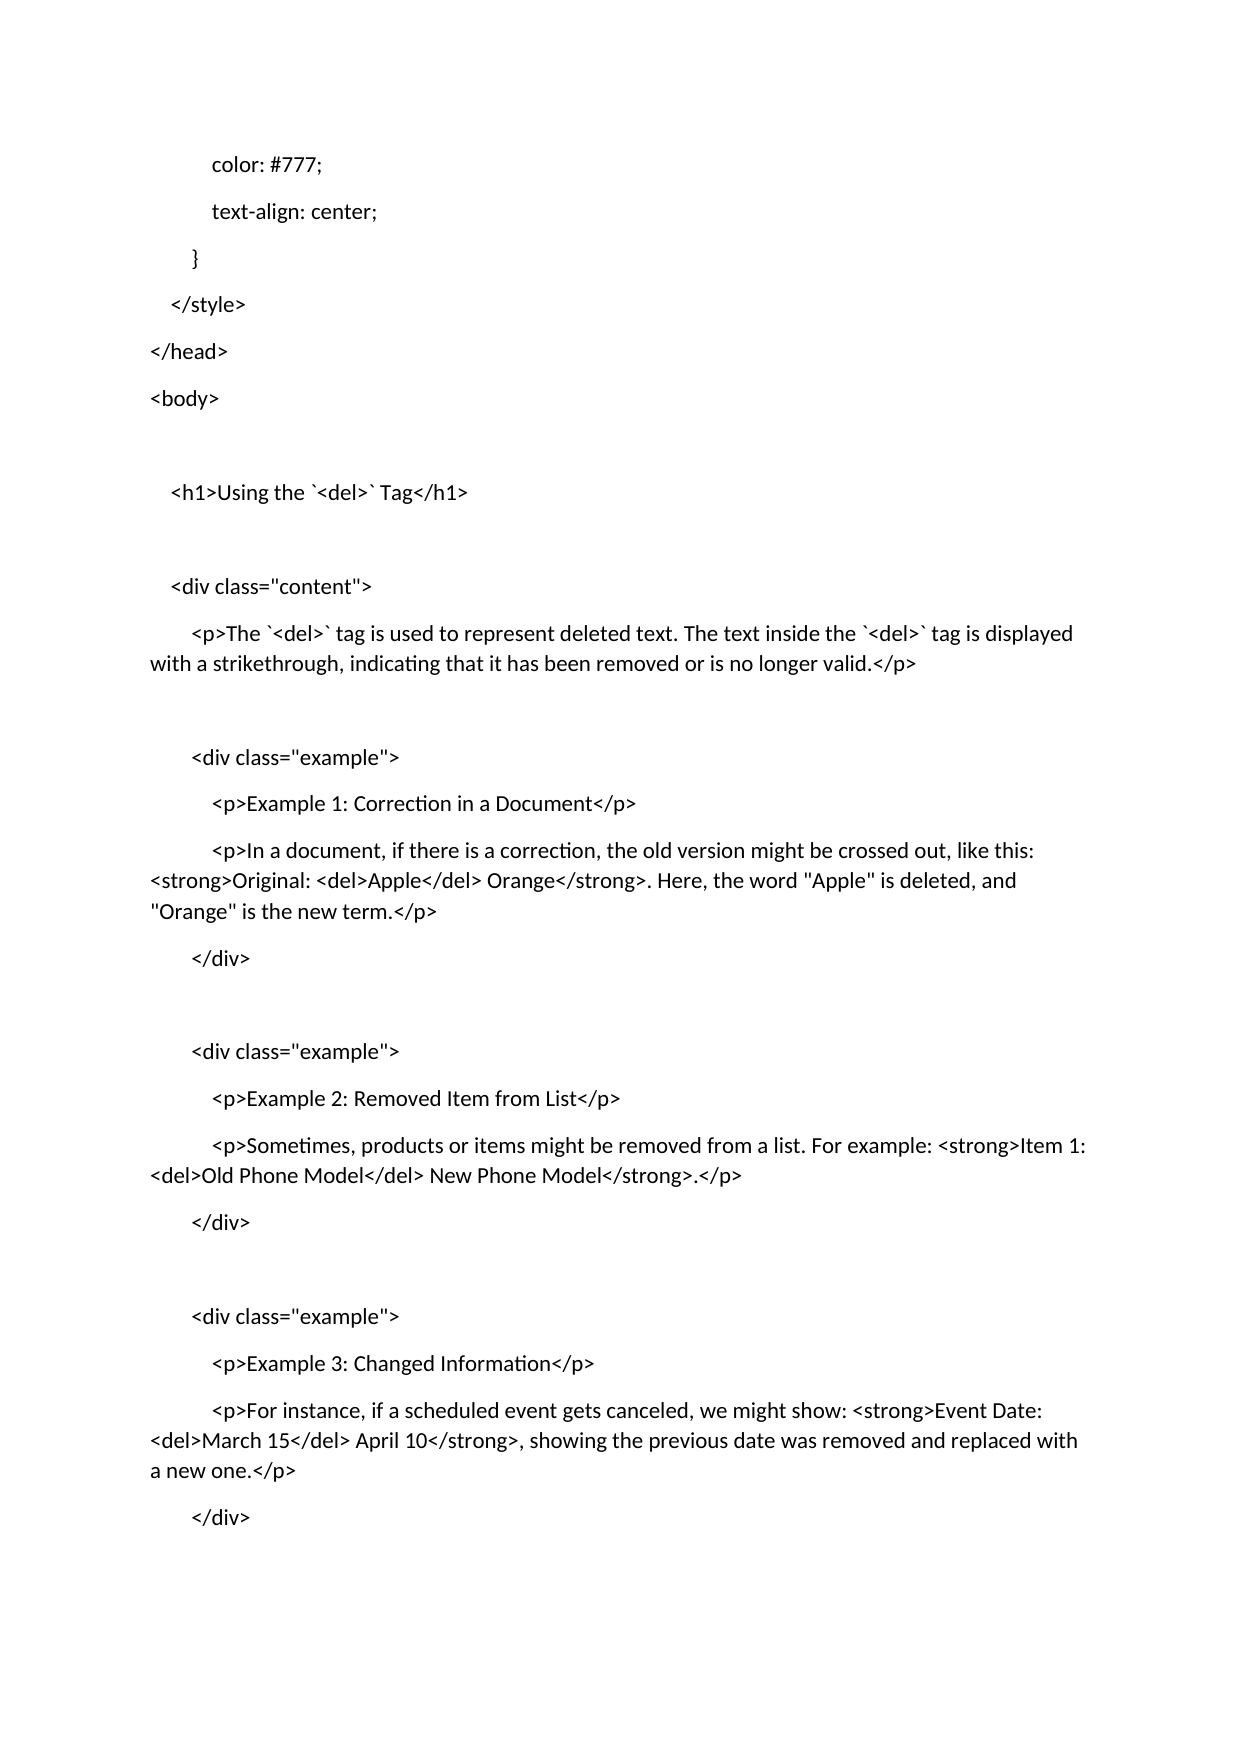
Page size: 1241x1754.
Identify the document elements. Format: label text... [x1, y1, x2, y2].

text <p>In a document, if there is a correction, the old version might be crossed out, like this: <strong>Original: <del>Apple</del> Orange</strong>. Here, the word "Apple" is deleted, and "Orange" is the new term.</p> [150, 836, 1090, 925]
text </div> [150, 944, 1090, 972]
text <div class="example"> [150, 743, 1090, 771]
text <div class="example"> [150, 1302, 1090, 1330]
text text-align: center; [150, 197, 1090, 225]
text <body> [150, 384, 1090, 412]
text <p>Example 3: Changed Information</p> [150, 1349, 1090, 1377]
text <p>For instance, if a scheduled event gets canceled, we might show: <strong>Event Date: <del>March 15</del> April 10</strong>, showing the previous date was removed and replaced with a new one.</p> [150, 1396, 1090, 1484]
text <p>The `<del>` tag is used to represent deleted text. The text inside the `<del>` tag is displayed with a strikethrough, indicating that it has been removed or is no longer valid.</p> [150, 619, 1090, 677]
text </div> [150, 1208, 1090, 1236]
text <p>Sometimes, products or items might be removed from a list. For example: <strong>Item 1: <del>Old Phone Model</del> New Phone Model</strong>.</p> [150, 1131, 1090, 1189]
text <p>Example 2: Removed Item from List</p> [150, 1084, 1090, 1112]
text </style> [150, 291, 1090, 319]
text color: #777; [150, 150, 1090, 178]
text <div class="example"> [150, 1037, 1090, 1066]
text <h1>Using the `<del>` Tag</h1> [150, 478, 1090, 506]
text } [150, 244, 1090, 272]
text <p>Example 1: Correction in a Document</p> [150, 789, 1090, 818]
text </head> [150, 337, 1090, 366]
text </div> [150, 1503, 1090, 1531]
text <div class="content"> [150, 572, 1090, 600]
